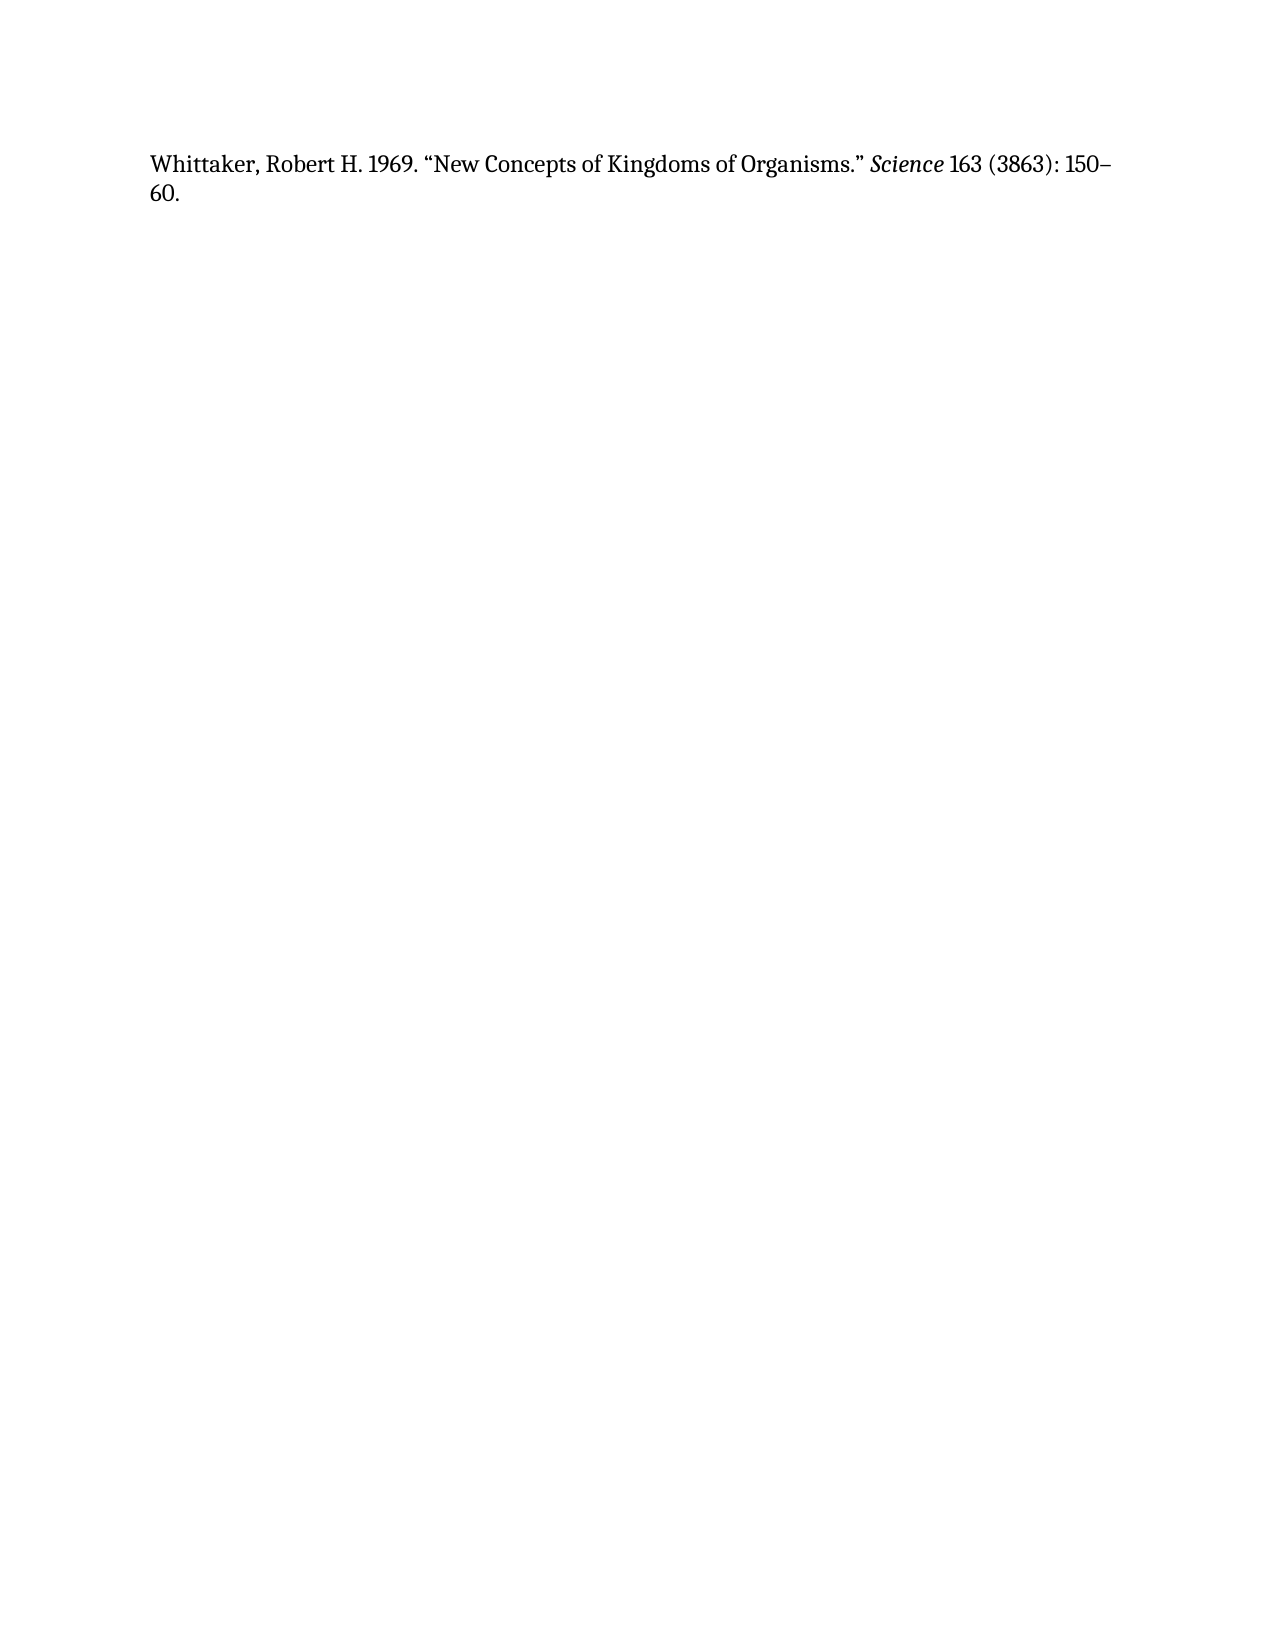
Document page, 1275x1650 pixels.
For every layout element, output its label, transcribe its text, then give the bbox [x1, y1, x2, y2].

text Whittaker, Robert H. 1969. “New Concepts of Kingdoms of Organisms.” Science 163 (3863): 150–60. [150, 150, 1125, 207]
